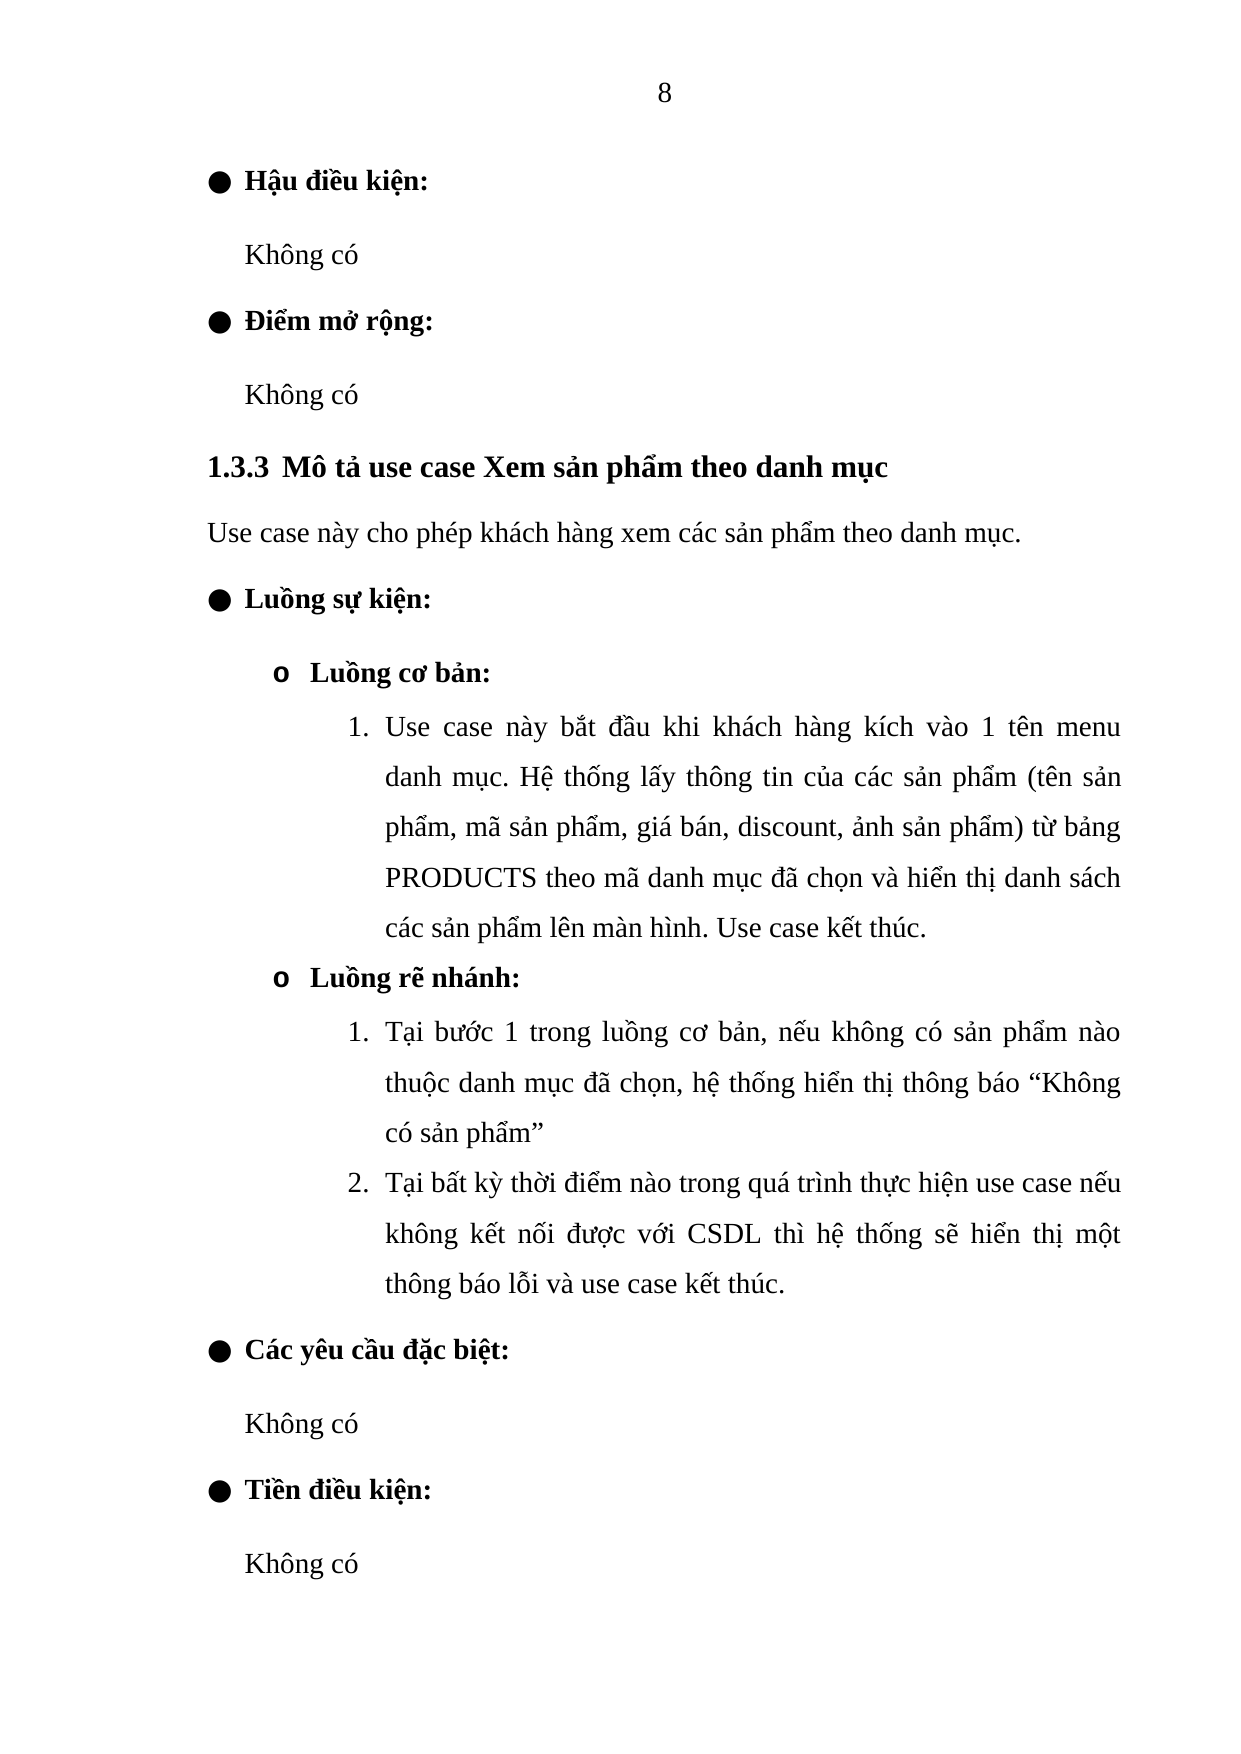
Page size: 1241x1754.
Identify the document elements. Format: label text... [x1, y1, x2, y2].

list Các yêu cầu đặc biệt: [207, 1316, 1122, 1376]
list Luồng sự kiện: [207, 565, 1122, 625]
list Luồng cơ bản: [272, 655, 1122, 691]
text Không có [207, 1546, 1122, 1580]
text Use case này cho phép khách hàng xem các sản phẩm theo danh mục. [207, 515, 1122, 548]
list Tại bước 1 trong luồng cơ bản, nếu không có sản phẩm nào thuộc danh mục đã chọn, hệ thống hiển thị thông báo “Không có sản phẩm” [347, 1014, 1122, 1149]
text Không có [244, 377, 1122, 411]
subtitle Mô tả use case Xem sản phẩm theo danh mục [207, 448, 1122, 484]
list Điểm mở rộng: [207, 288, 1122, 347]
text Không có [207, 1406, 1122, 1440]
list Tại bất kỳ thời điểm nào trong quá trình thực hiện use case nếu không kết nối được với CSDL thì hệ thống sẽ hiển thị một thông báo lỗi và use case kết thúc. [347, 1166, 1122, 1300]
list Use case này bắt đầu khi khách hàng kích vào 1 tên menu danh mục. Hệ thống lấy thông tin của các sản phẩm (tên sản phẩm, mã sản phẩm, giá bán, discount, ảnh sản phẩm) từ bảng PRODUCTS theo mã danh mục đã chọn và hiển thị danh sách các sản phẩm lên màn hình. Use case kết thúc. [347, 709, 1122, 944]
list Tiền điều kiện: [207, 1456, 1122, 1516]
text Không có [244, 237, 1122, 271]
list Hậu điều kiện: [207, 148, 1122, 207]
list Luồng rẽ nhánh: [272, 961, 1122, 997]
